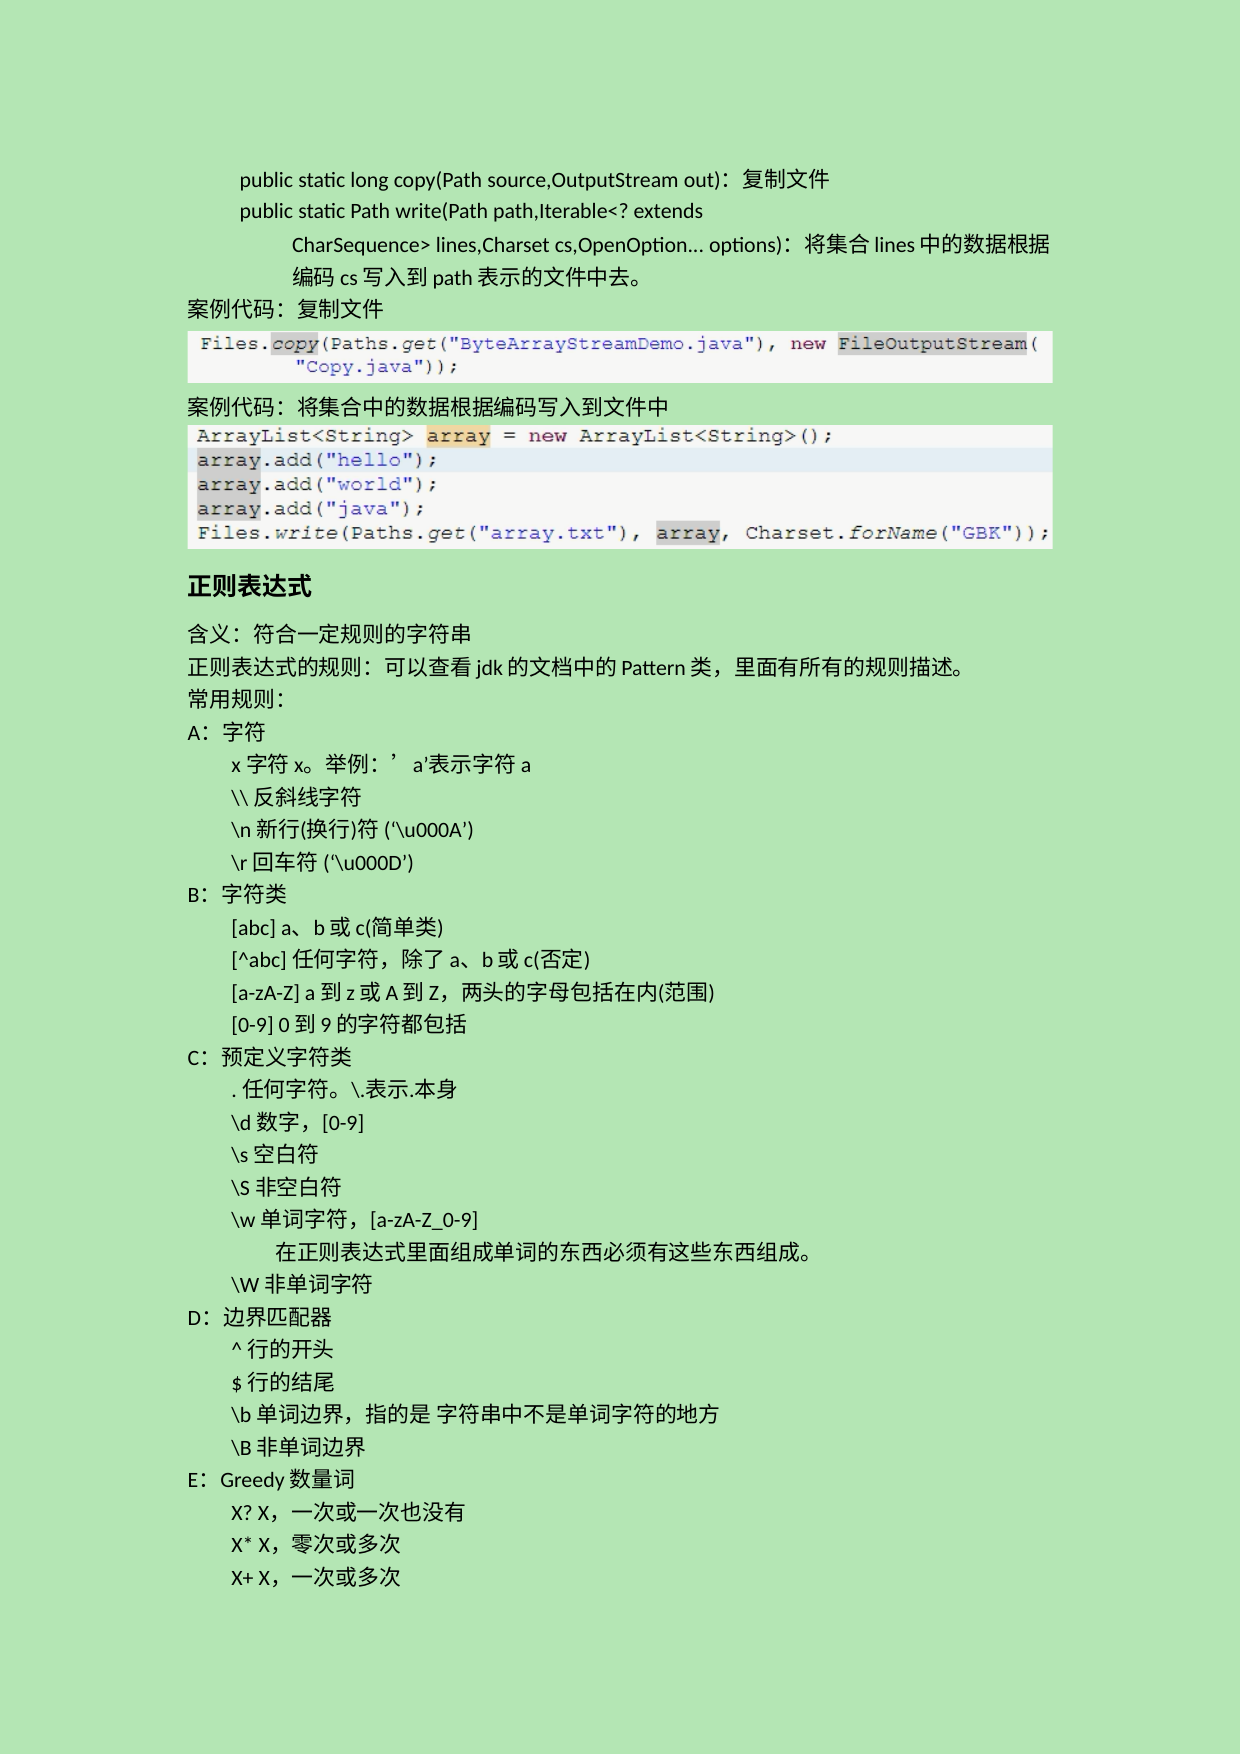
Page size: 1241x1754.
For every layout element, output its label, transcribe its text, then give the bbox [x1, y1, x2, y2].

text X+ X，一次或多次 [187, 1559, 1053, 1592]
text [^abc] 任何字符，除了a、b或c(否定) [187, 942, 1053, 974]
text 编码cs写入到path表示的文件中去。 [187, 259, 1053, 292]
text \s 空白符 [187, 1137, 1053, 1169]
text \\ 反斜线字符 [187, 779, 1053, 812]
text \r 回车符 (‘\u000D’) [187, 844, 1053, 877]
text \d 数字，[0-9] [187, 1104, 1053, 1137]
text \S 非空白符 [187, 1169, 1053, 1202]
text 在正则表达式里面组成单词的东西必须有这些东西组成。 [187, 1234, 1053, 1267]
text [0-9] 0到9的字符都包括 [187, 1007, 1053, 1039]
text ^ 行的开头 [187, 1332, 1053, 1364]
picture [187, 425, 1053, 549]
text . 任何字符。\.表示.本身 [187, 1072, 1053, 1104]
text 案例代码：复制文件 [187, 292, 1053, 324]
subtitle 正则表达式 [187, 552, 1053, 617]
text 正则表达式的规则：可以查看jdk的文档中的Pattern类，里面有所有的规则描述。 [187, 649, 1053, 682]
text [a-zA-Z] a到z或A到Z，两头的字母包括在内(范围) [187, 974, 1053, 1007]
text 案例代码：将集合中的数据根据编码写入到文件中 [187, 389, 1053, 422]
text \W 非单词字符 [187, 1267, 1053, 1299]
text A：字符 [187, 714, 1053, 747]
text x 字符x。举例：’a’表示字符a [187, 747, 1053, 779]
text 含义：符合一定规则的字符串 [187, 617, 1053, 649]
text C：预定义字符类 [187, 1039, 1053, 1072]
text X? X，一次或一次也没有 [187, 1494, 1053, 1527]
text public static long copy(Path source,OutputStream out)：复制文件 [187, 162, 1053, 194]
text $ 行的结尾 [187, 1364, 1053, 1397]
text 常用规则： [187, 682, 1053, 714]
text CharSequence> lines,Charset cs,OpenOption... options)：将集合lines中的数据根据 [187, 227, 1053, 259]
text public static Path write(Path path,Iterable<? extends [187, 194, 1053, 227]
text \n 新行(换行)符 (‘\u000A’) [187, 812, 1053, 844]
text \w 单词字符，[a-zA-Z_0-9] [187, 1202, 1053, 1234]
text \B 非单词边界 [187, 1429, 1053, 1462]
text X* X，零次或多次 [187, 1527, 1053, 1559]
text \b 单词边界，指的是 字符串中不是单词字符的地方 [187, 1397, 1053, 1429]
picture [187, 331, 1053, 383]
text [abc] a、b或c(简单类) [187, 909, 1053, 942]
text E：Greedy 数量词 [187, 1462, 1053, 1494]
text D：边界匹配器 [187, 1299, 1053, 1332]
text B：字符类 [187, 877, 1053, 909]
